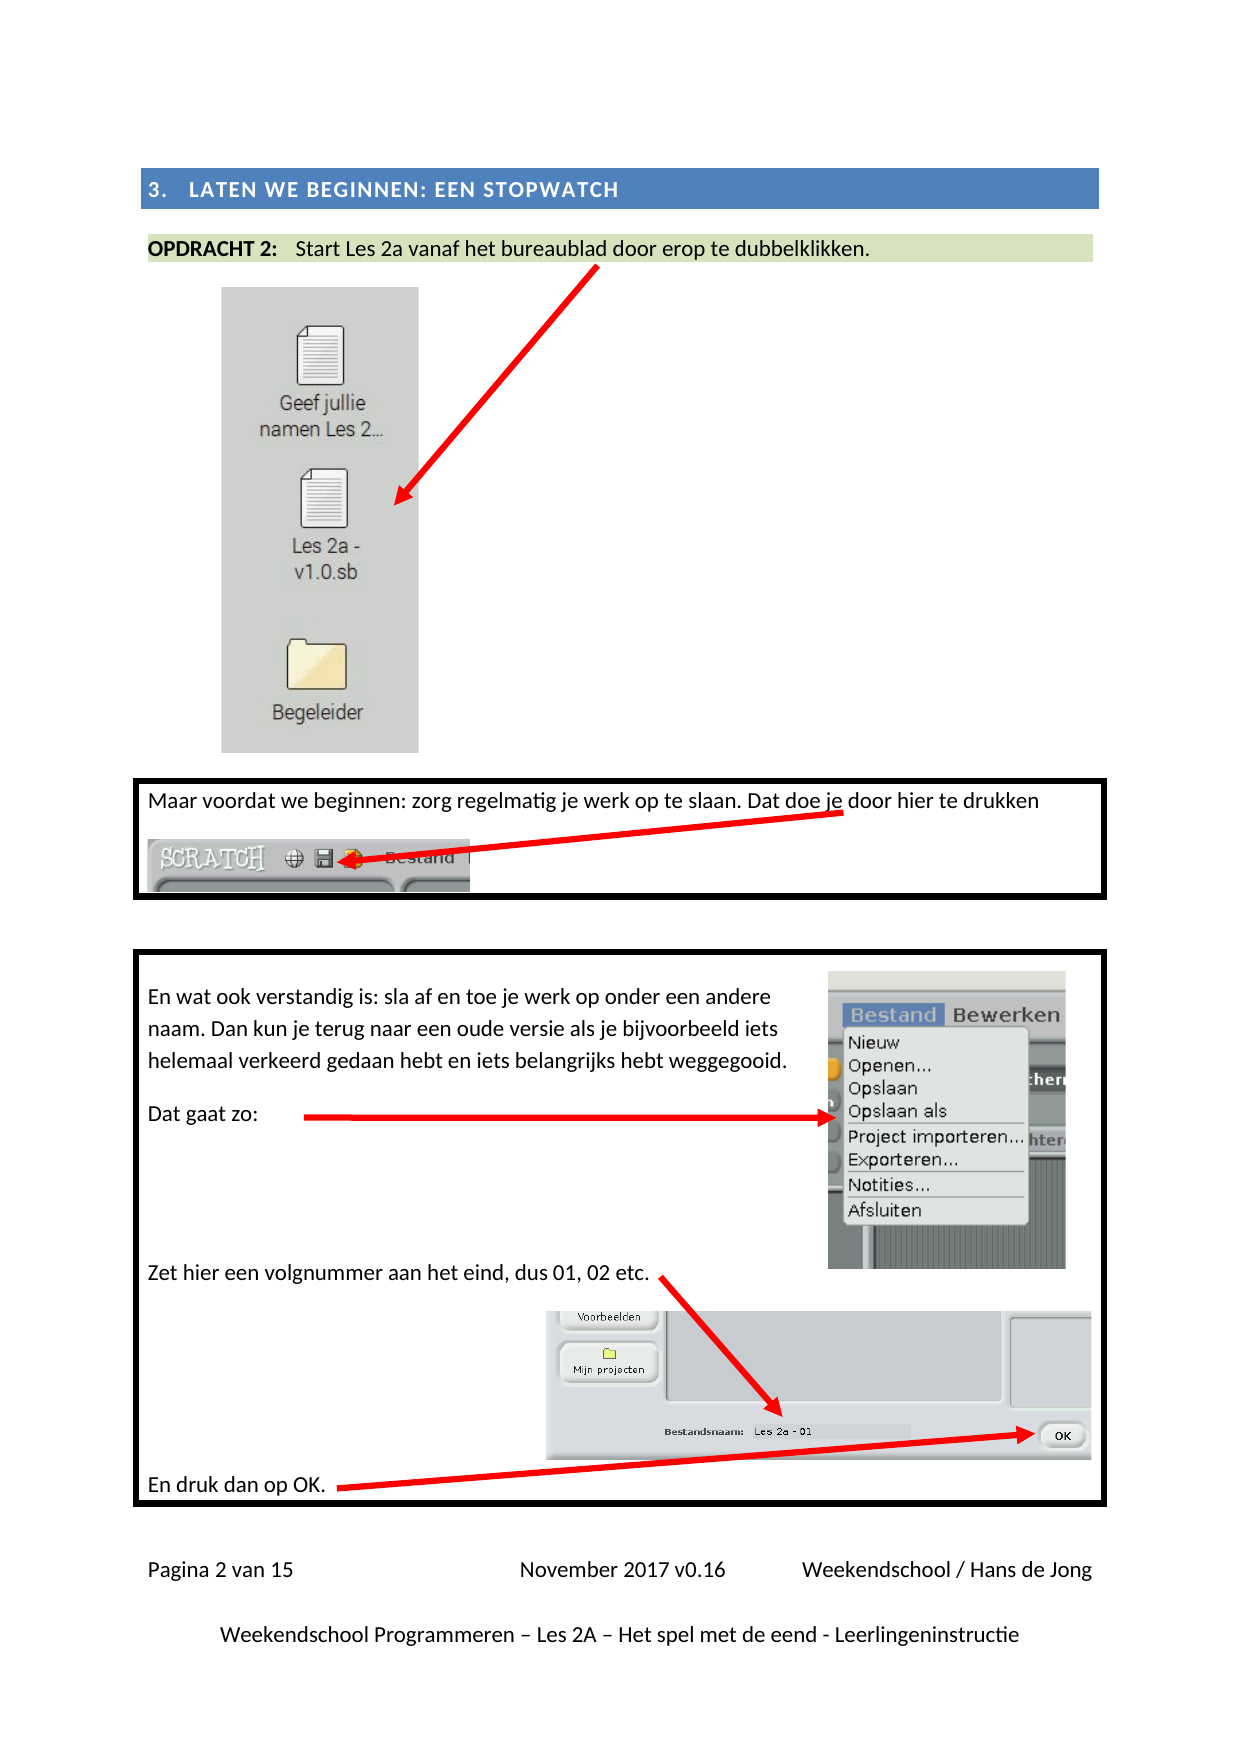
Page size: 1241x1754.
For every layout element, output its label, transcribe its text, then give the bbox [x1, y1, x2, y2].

text Zet hier een volgnummer aan het eind, dus 01, 02 etc. [139, 1225, 1101, 1286]
picture [828, 1127, 1066, 1225]
picture [546, 1311, 1092, 1437]
picture [147, 839, 470, 892]
text Start Les 2a vanaf het bureaublad door erop te dubbelklikken. [148, 234, 1093, 262]
text En druk dan op OK. [139, 1437, 1101, 1500]
picture [221, 287, 419, 753]
text Dat gaat zo: [139, 1066, 1101, 1127]
text Maar voordat we beginnen: zorg regelmatig je werk op te slaan. Dat doe je door hier te drukken [139, 784, 1101, 814]
text En wat ook verstandig is: sla af en toe je werk op onder een andere naam. Dan kun je terug naar een oude versie als je bijvoorbeeld iets helemaal verkeerd gedaan hebt en iets belangrijks hebt weggegooid. [139, 955, 1101, 1066]
subtitle Laten we beginnen: Een stopwatch [148, 175, 1093, 203]
